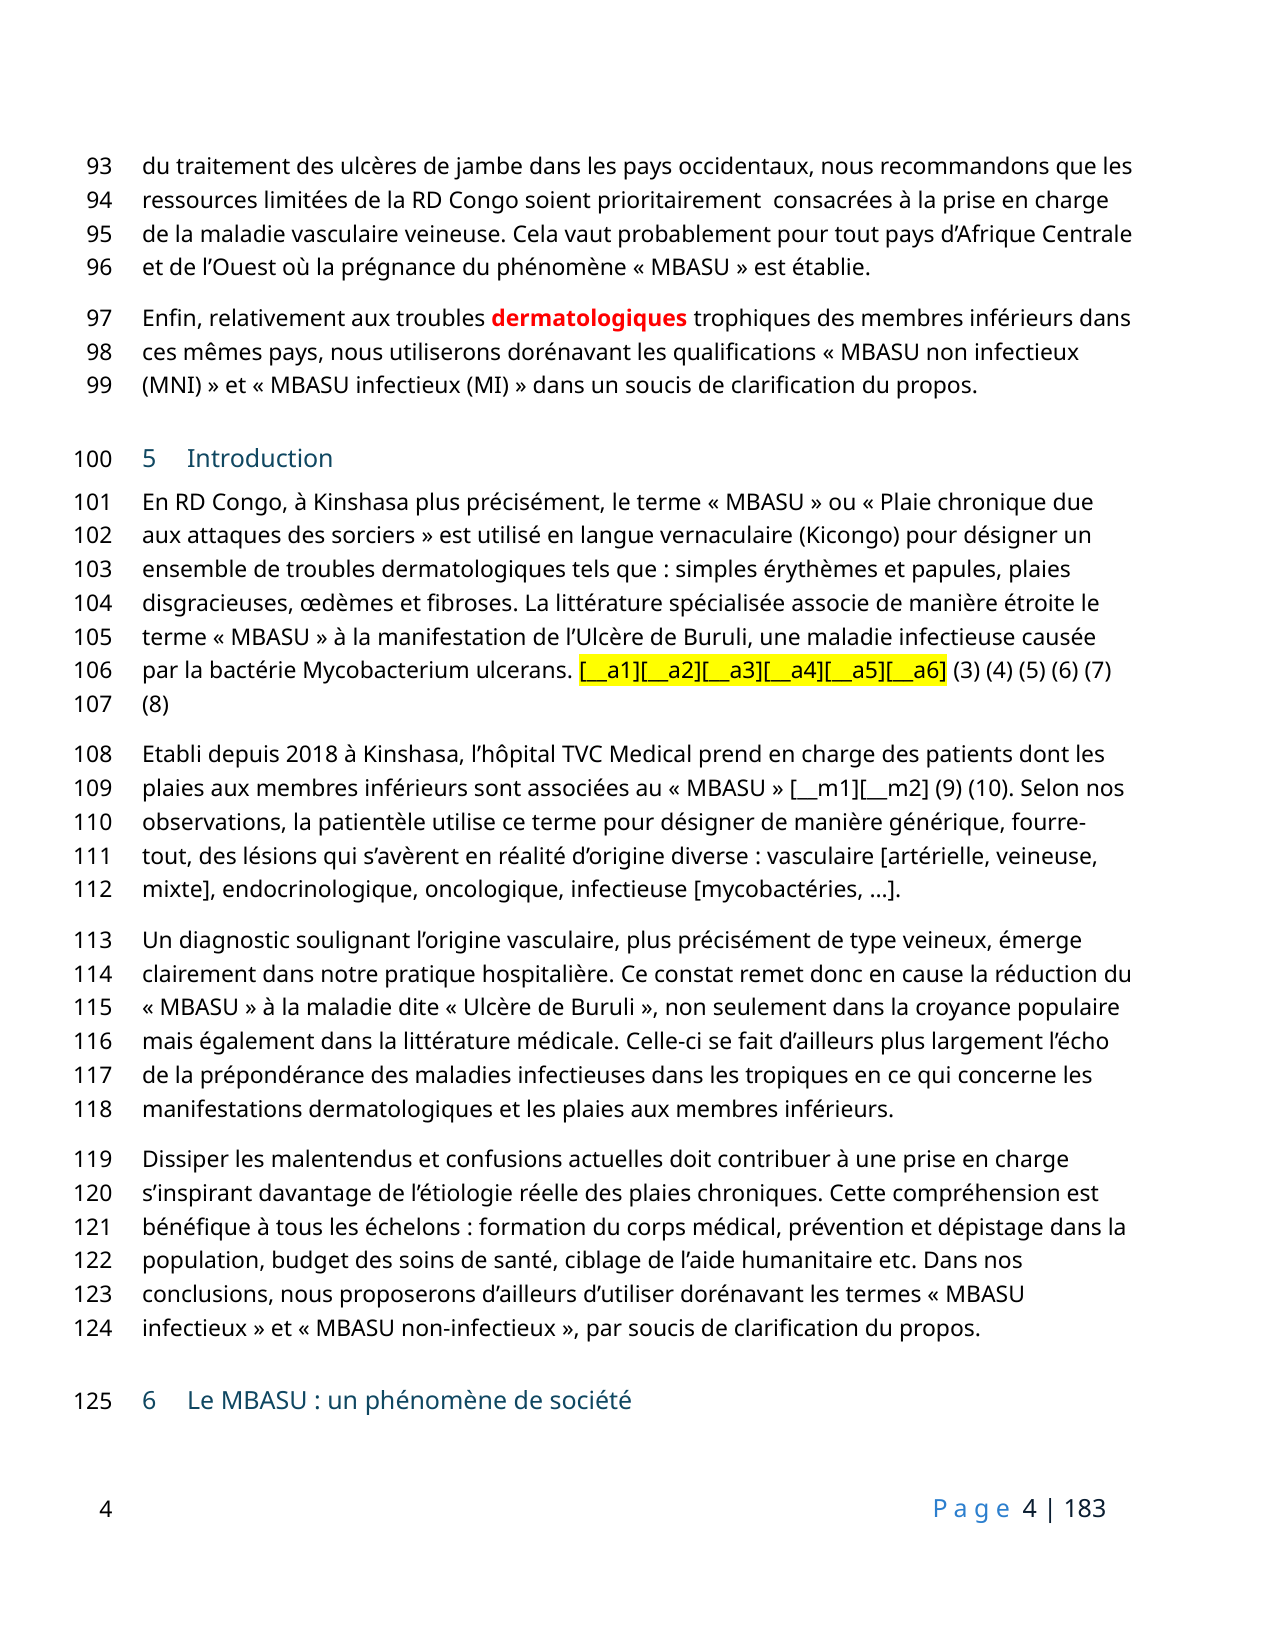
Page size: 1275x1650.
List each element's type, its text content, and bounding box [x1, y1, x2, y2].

text Un diagnostic soulignant l’origine vasculaire, plus précisément de type veineux, émerge clairement dans notre pratique hospitalière. Ce constat remet donc en cause la réduction du « MBASU » à la maladie dite « Ulcère de Buruli », non seulement dans la croyance populaire mais également dans la littérature médicale. Celle-ci se fait d’ailleurs plus largement l’écho de la prépondérance des maladies infectieuses dans les tropiques en ce qui concerne les manifestations dermatologiques et les plaies aux membres inférieurs. [142, 924, 1133, 1124]
subtitle Le MBASU : un phénomène de société [142, 1383, 1133, 1417]
text Enfin, relativement aux troubles dermatologiques trophiques des membres inférieurs dans ces mêmes pays, nous utiliserons dorénavant les qualifications « MBASU non infectieux (MNI) » et « MBASU infectieux (MI) » dans un soucis de clarification du propos. [142, 302, 1133, 400]
text Dissiper les malentendus et confusions actuelles doit contribuer à une prise en charge s’inspirant davantage de l’étiologie réelle des plaies chroniques. Cette compréhension est bénéfique à tous les échelons : formation du corps médical, prévention et dépistage dans la population, budget des soins de santé, ciblage de l’aide humanitaire etc. Dans nos conclusions, nous proposerons d’ailleurs d’utiliser dorénavant les termes « MBASU infectieux » et « MBASU non-infectieux », par soucis de clarification du propos. [142, 1143, 1133, 1343]
subtitle Introduction [142, 440, 1133, 474]
text Etabli depuis 2018 à Kinshasa, l’hôpital TVC Medical prend en charge des patients dont les plaies aux membres inférieurs sont associées au « MBASU » [__m1][__m2] . Selon nos observations, la patientèle utilise ce terme pour désigner de manière générique, fourre-tout, des lésions qui s’avèrent en réalité d’origine diverse : vasculaire [artérielle, veineuse, mixte], endocrinologique, oncologique, infectieuse [mycobactéries, …]. [142, 738, 1133, 905]
text En RD Congo, à Kinshasa plus précisément, le terme « MBASU » ou « Plaie chronique due aux attaques des sorciers » est utilisé en langue vernaculaire (Kicongo) pour désigner un ensemble de troubles dermatologiques tels que : simples érythèmes et papules, plaies disgracieuses, œdèmes et fibroses. La littérature spécialisée associe de manière étroite le terme « MBASU » à la manifestation de l’Ulcère de Buruli, une maladie infectieuse causée par la bactérie Mycobacterium ulcerans. [__a1][__a2][__a3][__a4][__a5][__a6] [142, 486, 1133, 719]
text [142, 150, 1133, 282]
